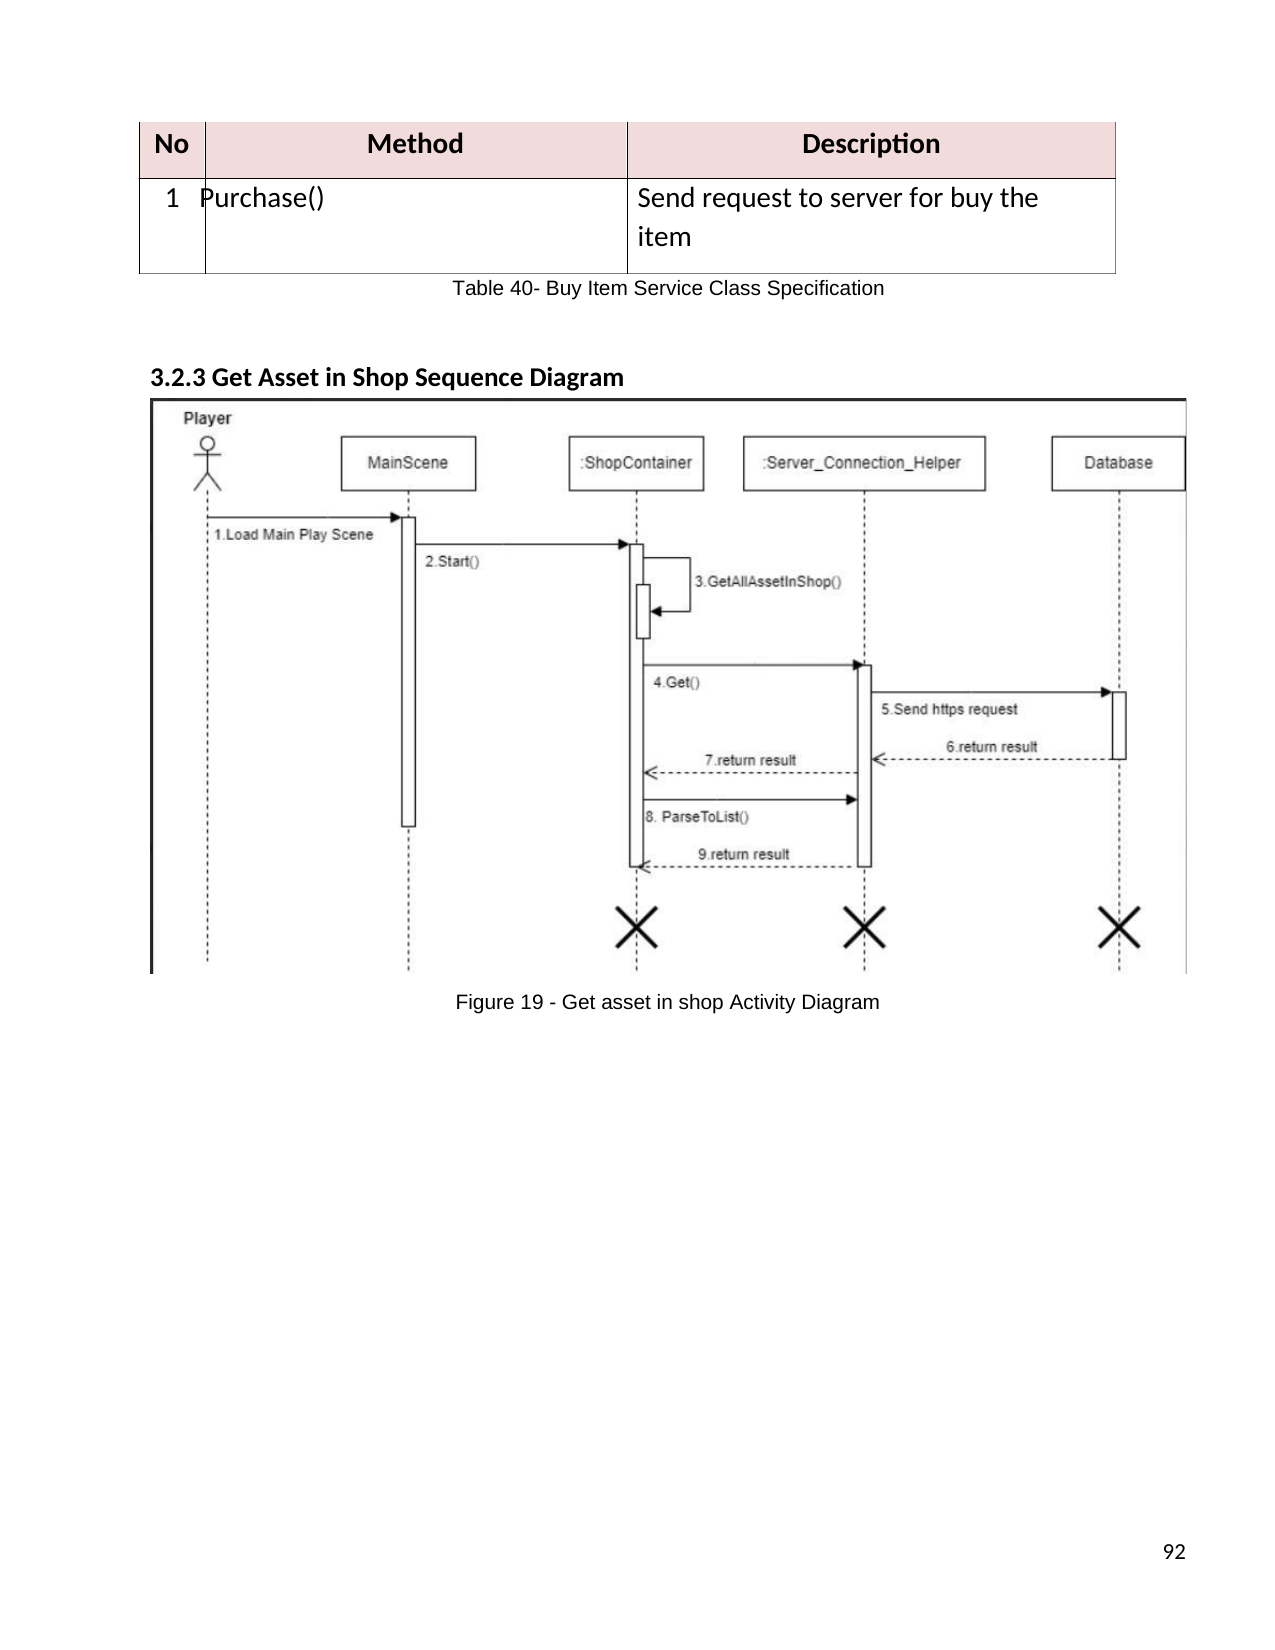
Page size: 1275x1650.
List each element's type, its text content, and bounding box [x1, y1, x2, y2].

text 3.2.3 Get Asset in Shop Sequence Diagram [150, 361, 1187, 394]
picture [138, 122, 154, 274]
picture [1046, 122, 1116, 274]
text 92 [1162, 1537, 1187, 1565]
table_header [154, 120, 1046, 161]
text Figure 19 - Get asset in shop Activity Diagram [150, 990, 1185, 1014]
picture [150, 398, 1187, 974]
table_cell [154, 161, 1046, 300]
